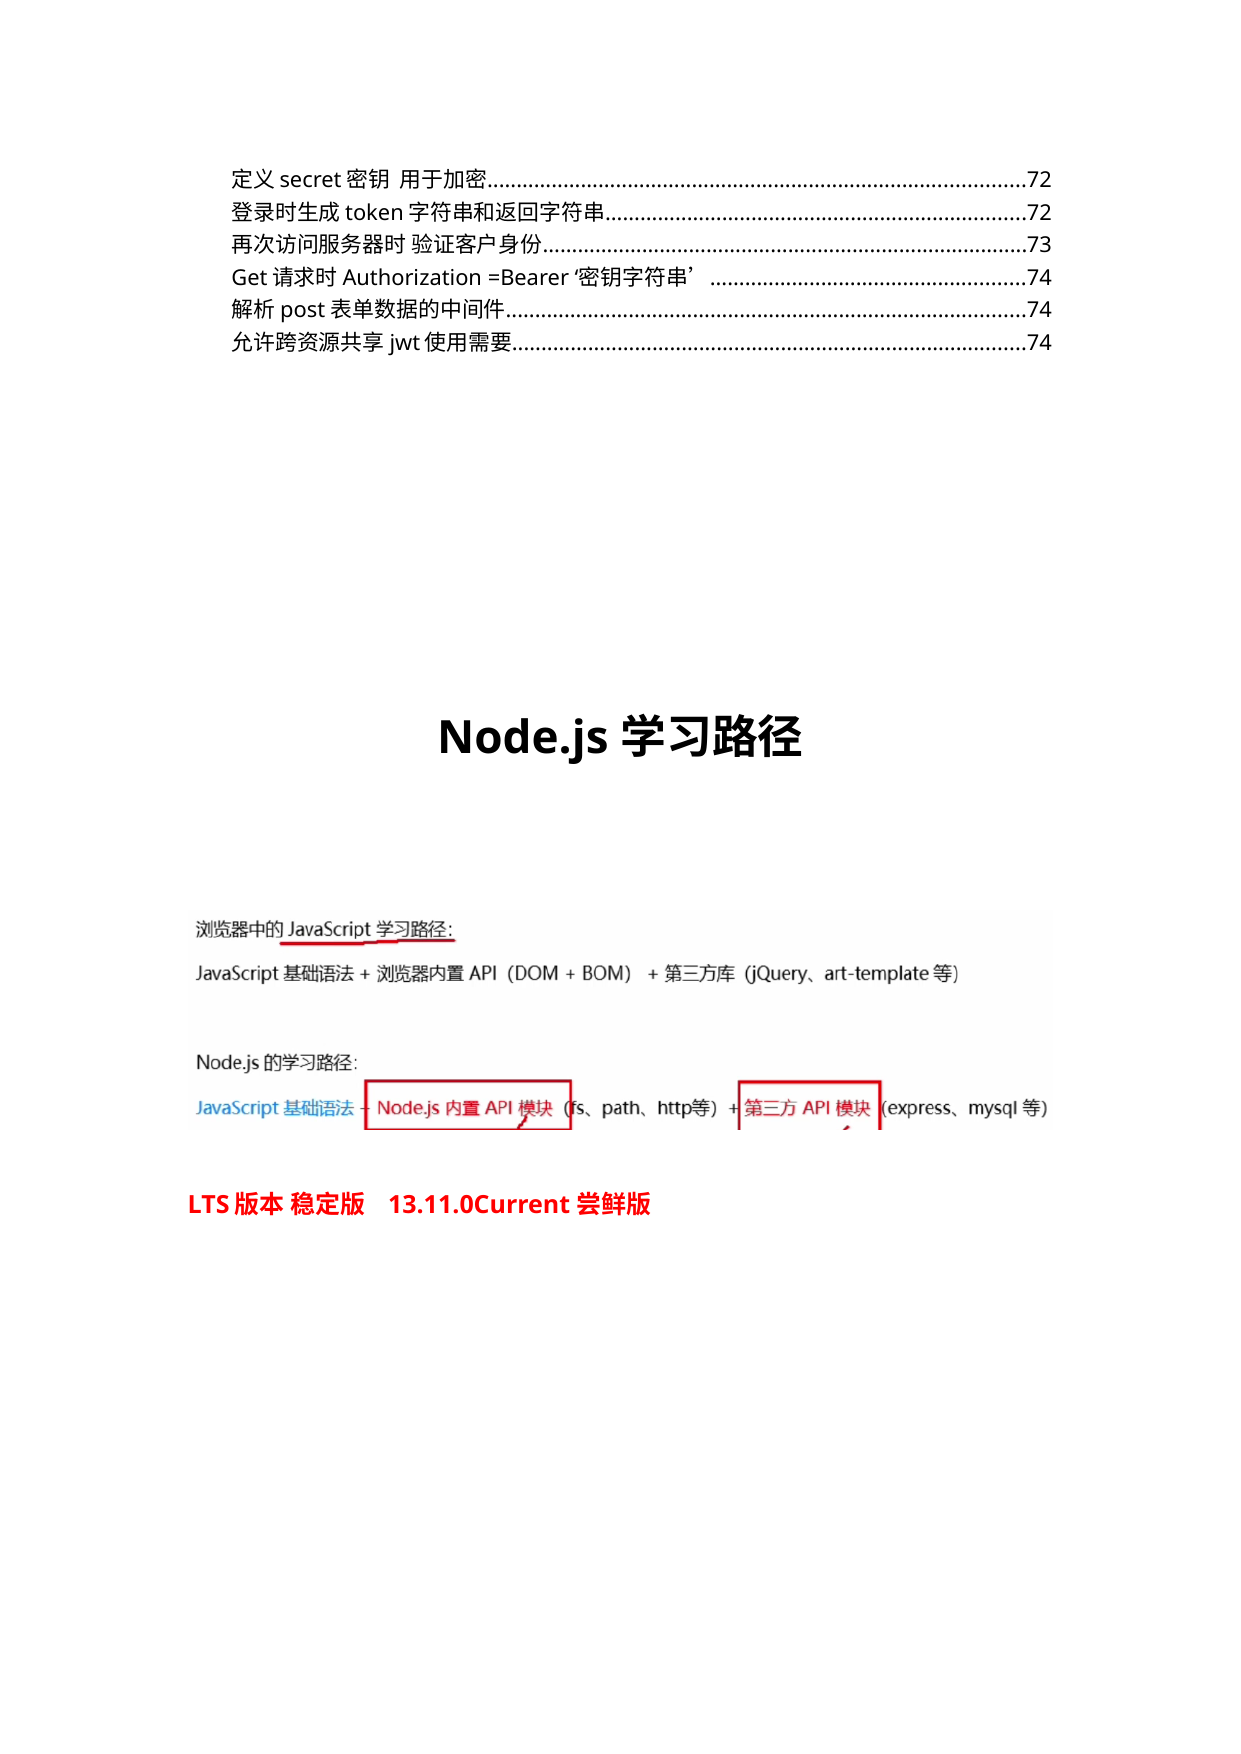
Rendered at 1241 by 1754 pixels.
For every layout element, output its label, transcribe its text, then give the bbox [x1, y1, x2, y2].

subtitle Node.js 学习路径 [187, 685, 1053, 782]
picture [187, 910, 1053, 1130]
text LTS版本 稳定版 13.11.0Current 尝鲜版 [187, 1171, 1053, 1236]
